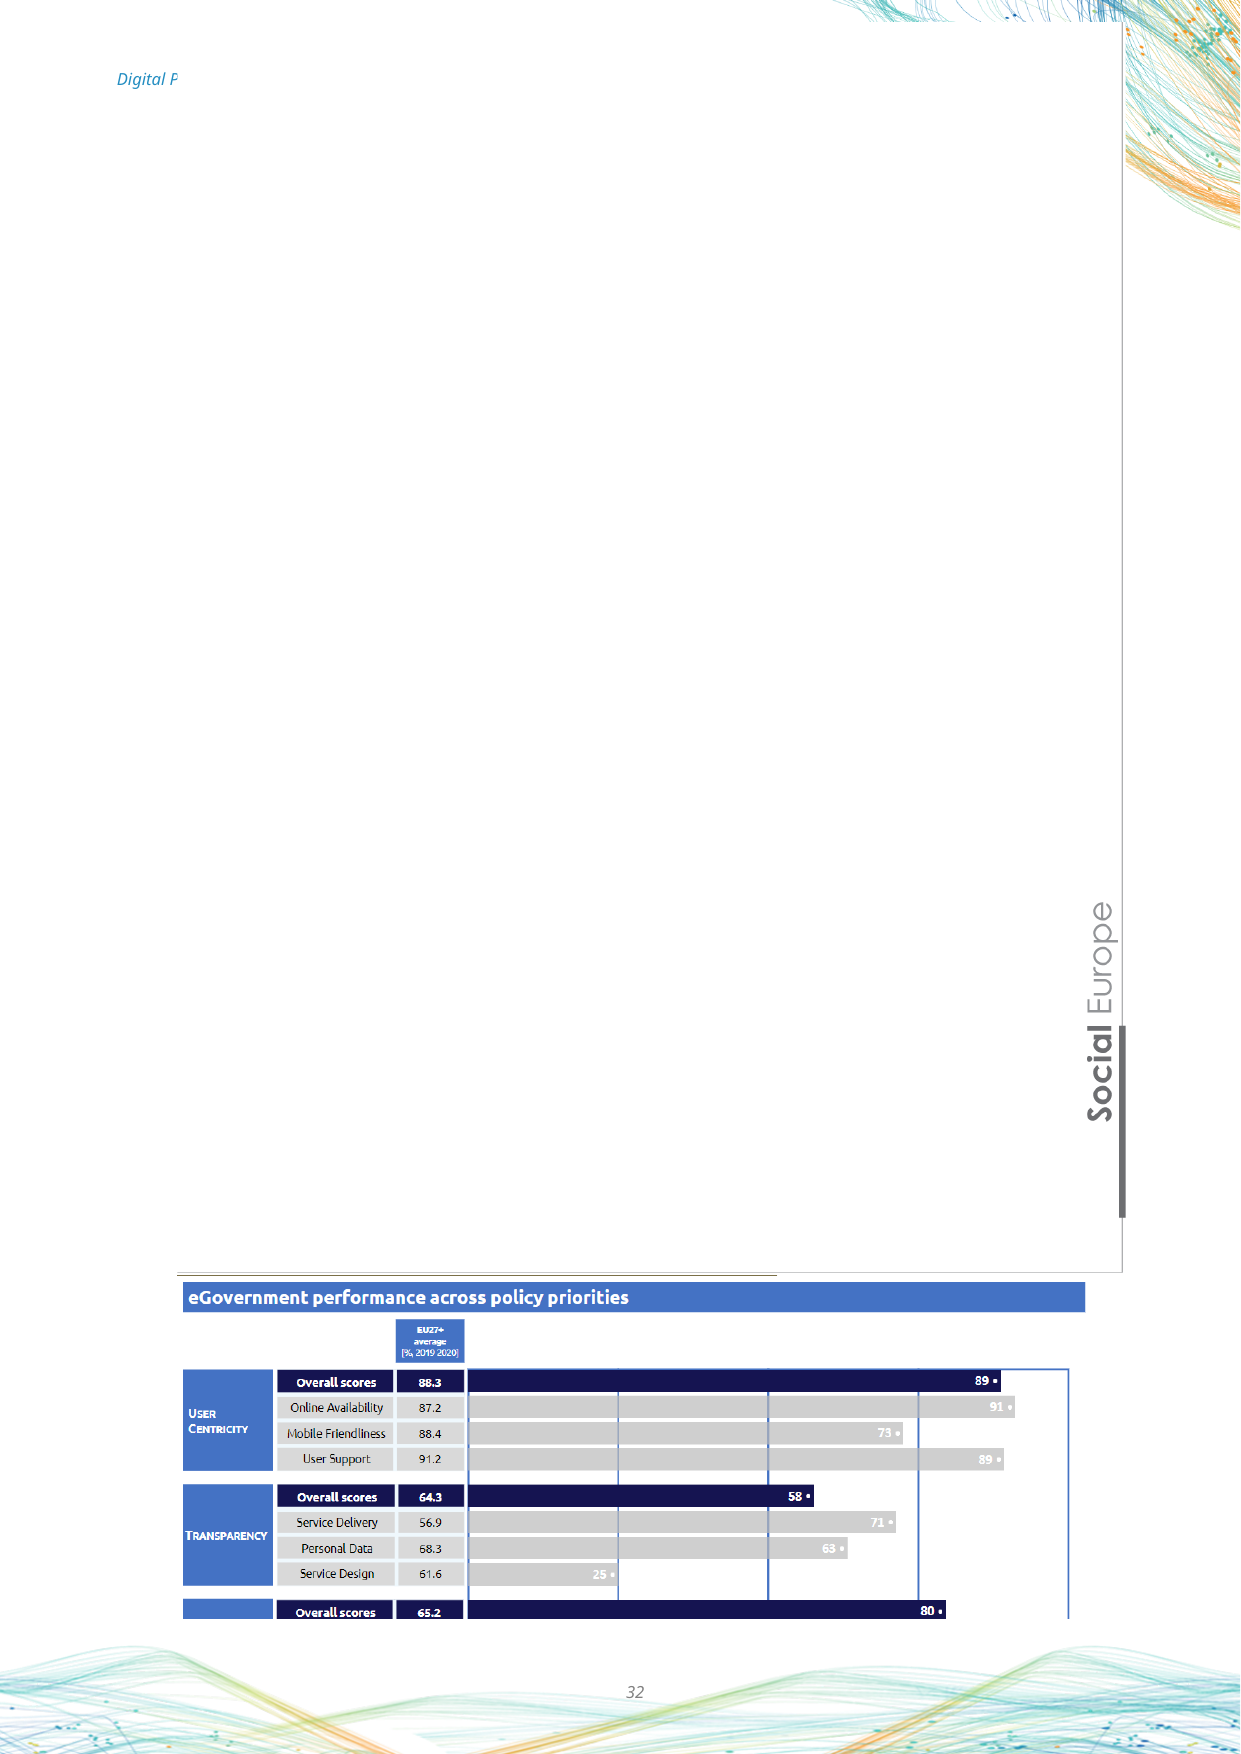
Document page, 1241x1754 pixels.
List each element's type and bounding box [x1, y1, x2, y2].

picture [0, 1621, 1241, 1754]
picture [178, 1275, 1092, 1619]
picture [177, 0, 1241, 1273]
